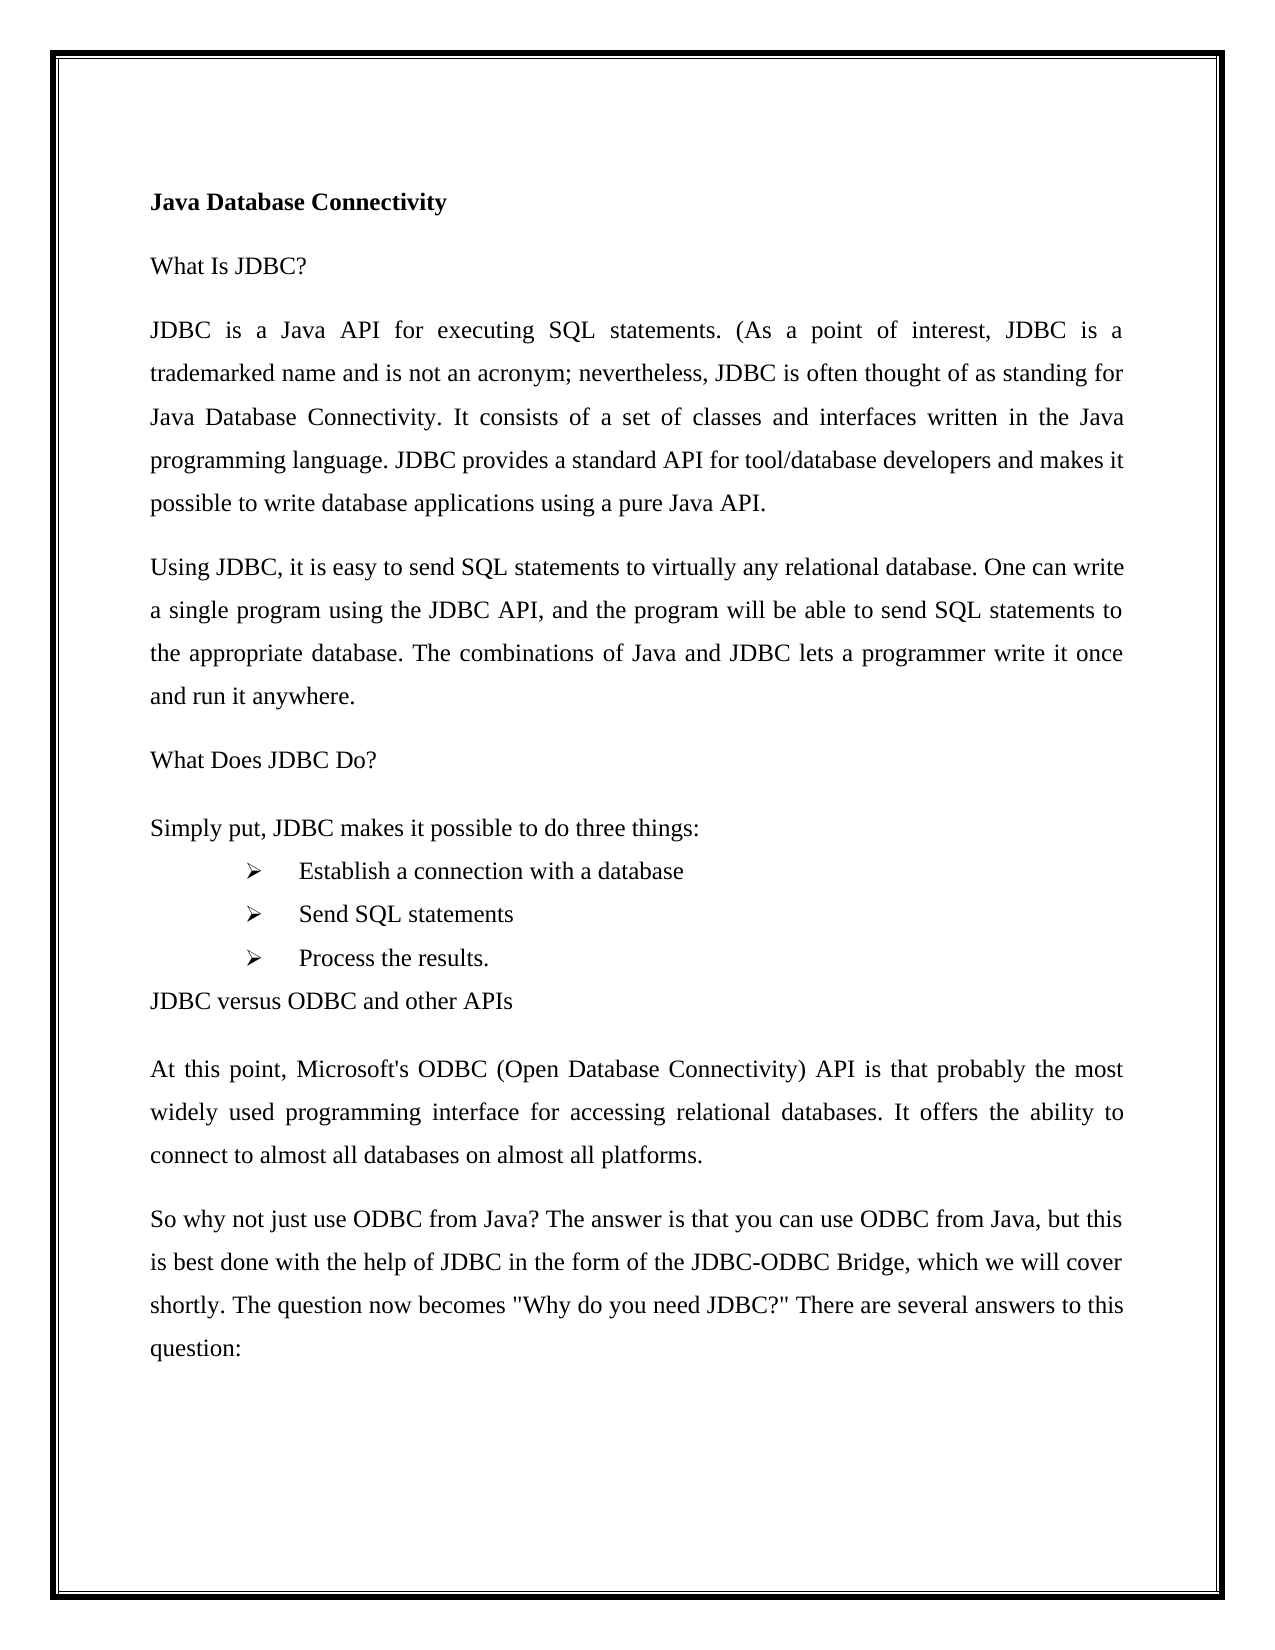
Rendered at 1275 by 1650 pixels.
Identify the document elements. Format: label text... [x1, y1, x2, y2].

list Process the results. [245, 943, 1125, 971]
text At this point, Microsoft's ODBC (Open Database Connectivity) API is that probably the most widely used programming interface for accessing relational databases. It offers the ability to connect to almost all databases on almost all platforms. [150, 1054, 1125, 1169]
text Simply put, JDBC makes it possible to do three things: [150, 813, 1125, 842]
text JDBC versus ODBC and other APIs [150, 986, 1125, 1014]
text JDBC is a Java API for executing SQL statements. (As a point of interest, JDBC is a trademarked name and is not an acronym; nevertheless, JDBC is often thought of as standing for Java Database Connectivity. It consists of a set of classes and interfaces written in the Java programming language. JDBC provides a standard API for tool/database developers and makes it possible to write database applications using a pure Java API. [150, 315, 1125, 517]
list Send SQL statements [245, 899, 1125, 928]
text What Is JDBC? [150, 251, 1125, 280]
text What Does JDBC Do? [150, 745, 1125, 774]
text Java Database Connectivity [150, 187, 1125, 216]
text So why not just use ODBC from Java? The answer is that you can use ODBC from Java, but this is best done with the help of JDBC in the form of the JDBC-ODBC Bridge, which we will cover shortly. The question now becomes "Why do you need JDBC?" There are several answers to this question: [150, 1204, 1125, 1362]
list Establish a connection with a database [245, 856, 1125, 885]
text Using JDBC, it is easy to send SQL statements to virtually any relational database. One can write a single program using the JDBC API, and the program will be able to send SQL statements to the appropriate database. The combinations of Java and JDBC lets a programmer write it once and run it anywhere. [150, 552, 1125, 710]
